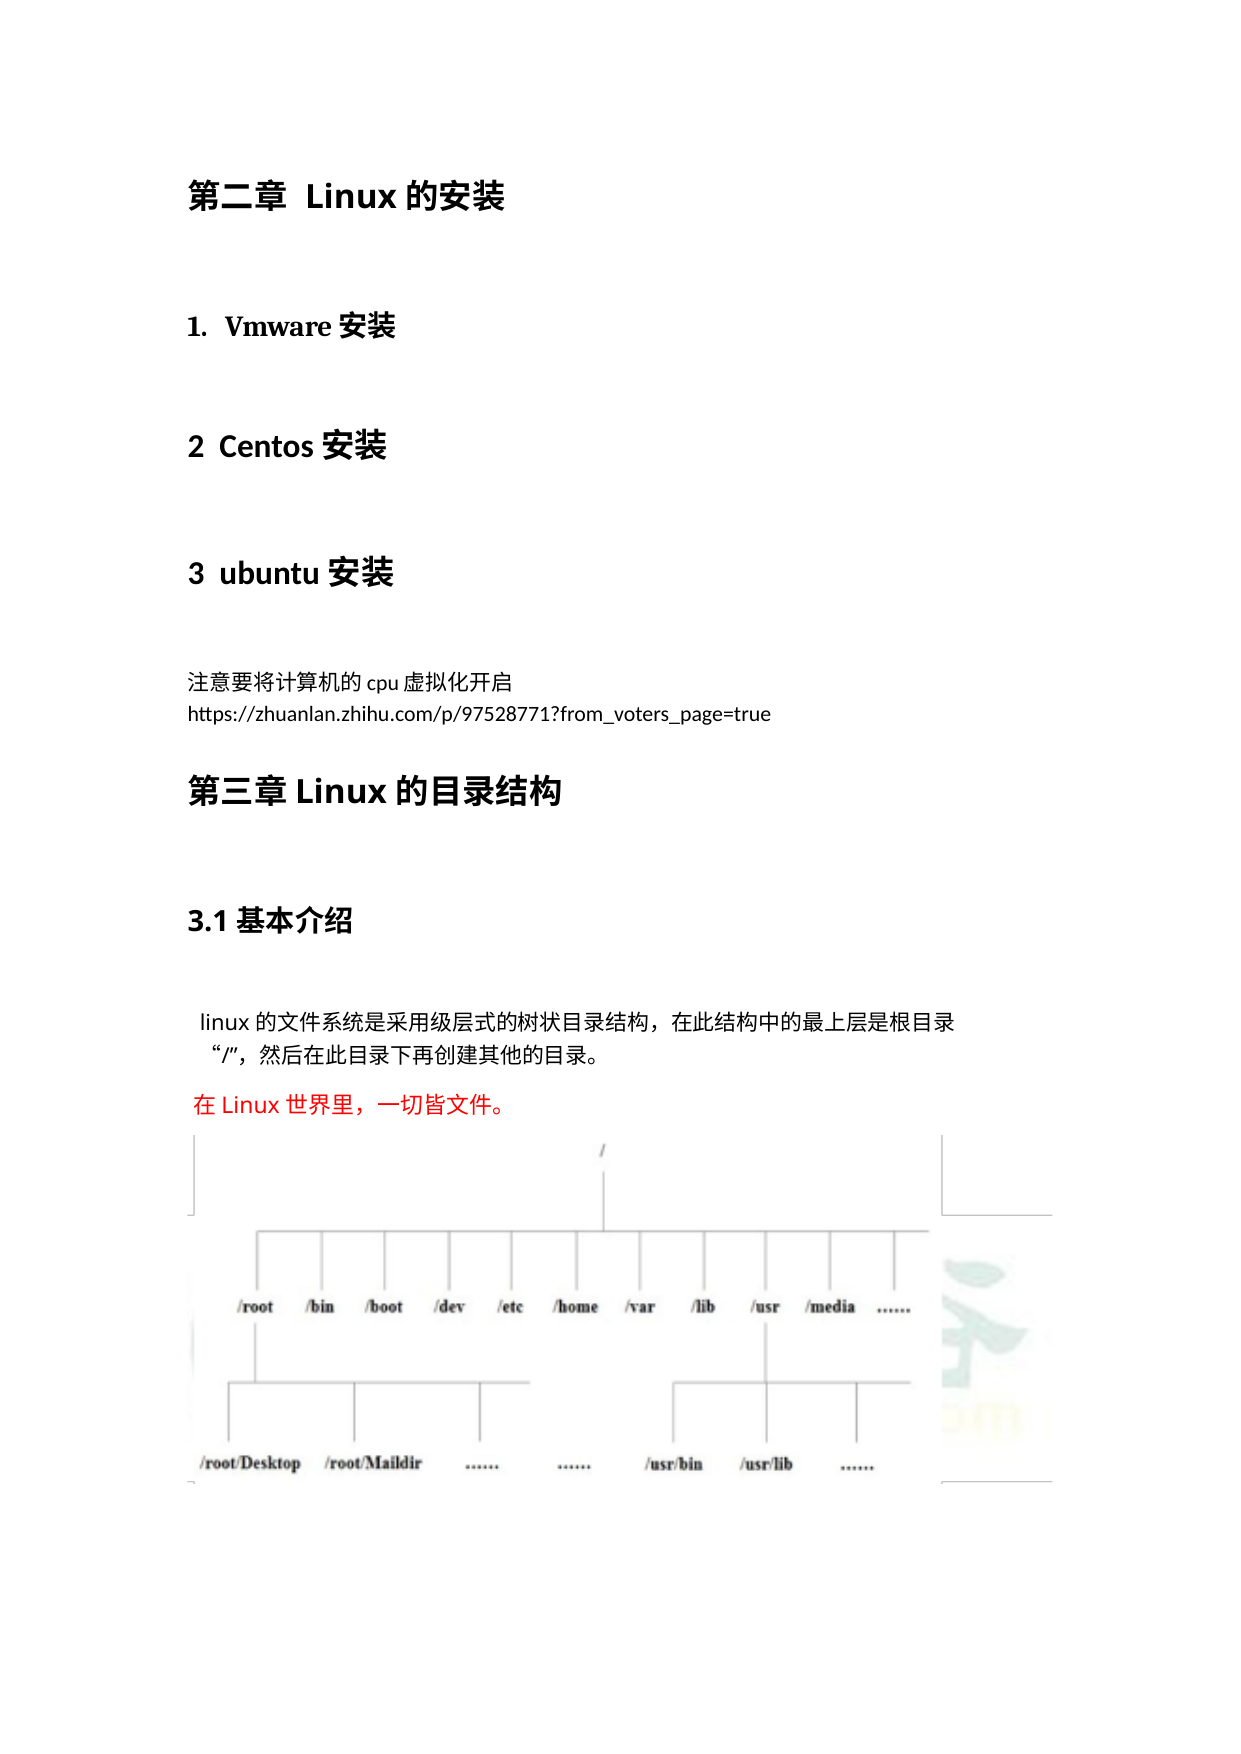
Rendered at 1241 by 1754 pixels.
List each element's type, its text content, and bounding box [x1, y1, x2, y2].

text 注意要将计算机的cpu虚拟化开启 [187, 665, 1053, 697]
subtitle 3 ubuntu 安装 [187, 537, 1053, 602]
subtitle Linux 的安装 [187, 162, 1053, 227]
subtitle 第三章 Linux 的目录结构 [187, 757, 1053, 822]
text linux 的文件系统是采用级层式的树状目录结构，在此结构中的最上层是根目录“/”，然后在此目录下再创建其他的目录。 [199, 1005, 956, 1070]
subtitle 3.1 基本介绍 [187, 886, 1053, 951]
text 在 Linux 世界里，一切皆文件。 [187, 1071, 956, 1135]
subtitle 2 Centos 安装 [187, 410, 1053, 475]
text https://zhuanlan.zhihu.com/p/97528771?from_voters_page=true [187, 697, 1053, 730]
picture [187, 1135, 1053, 1484]
subtitle Vmware安装 [187, 291, 1053, 356]
